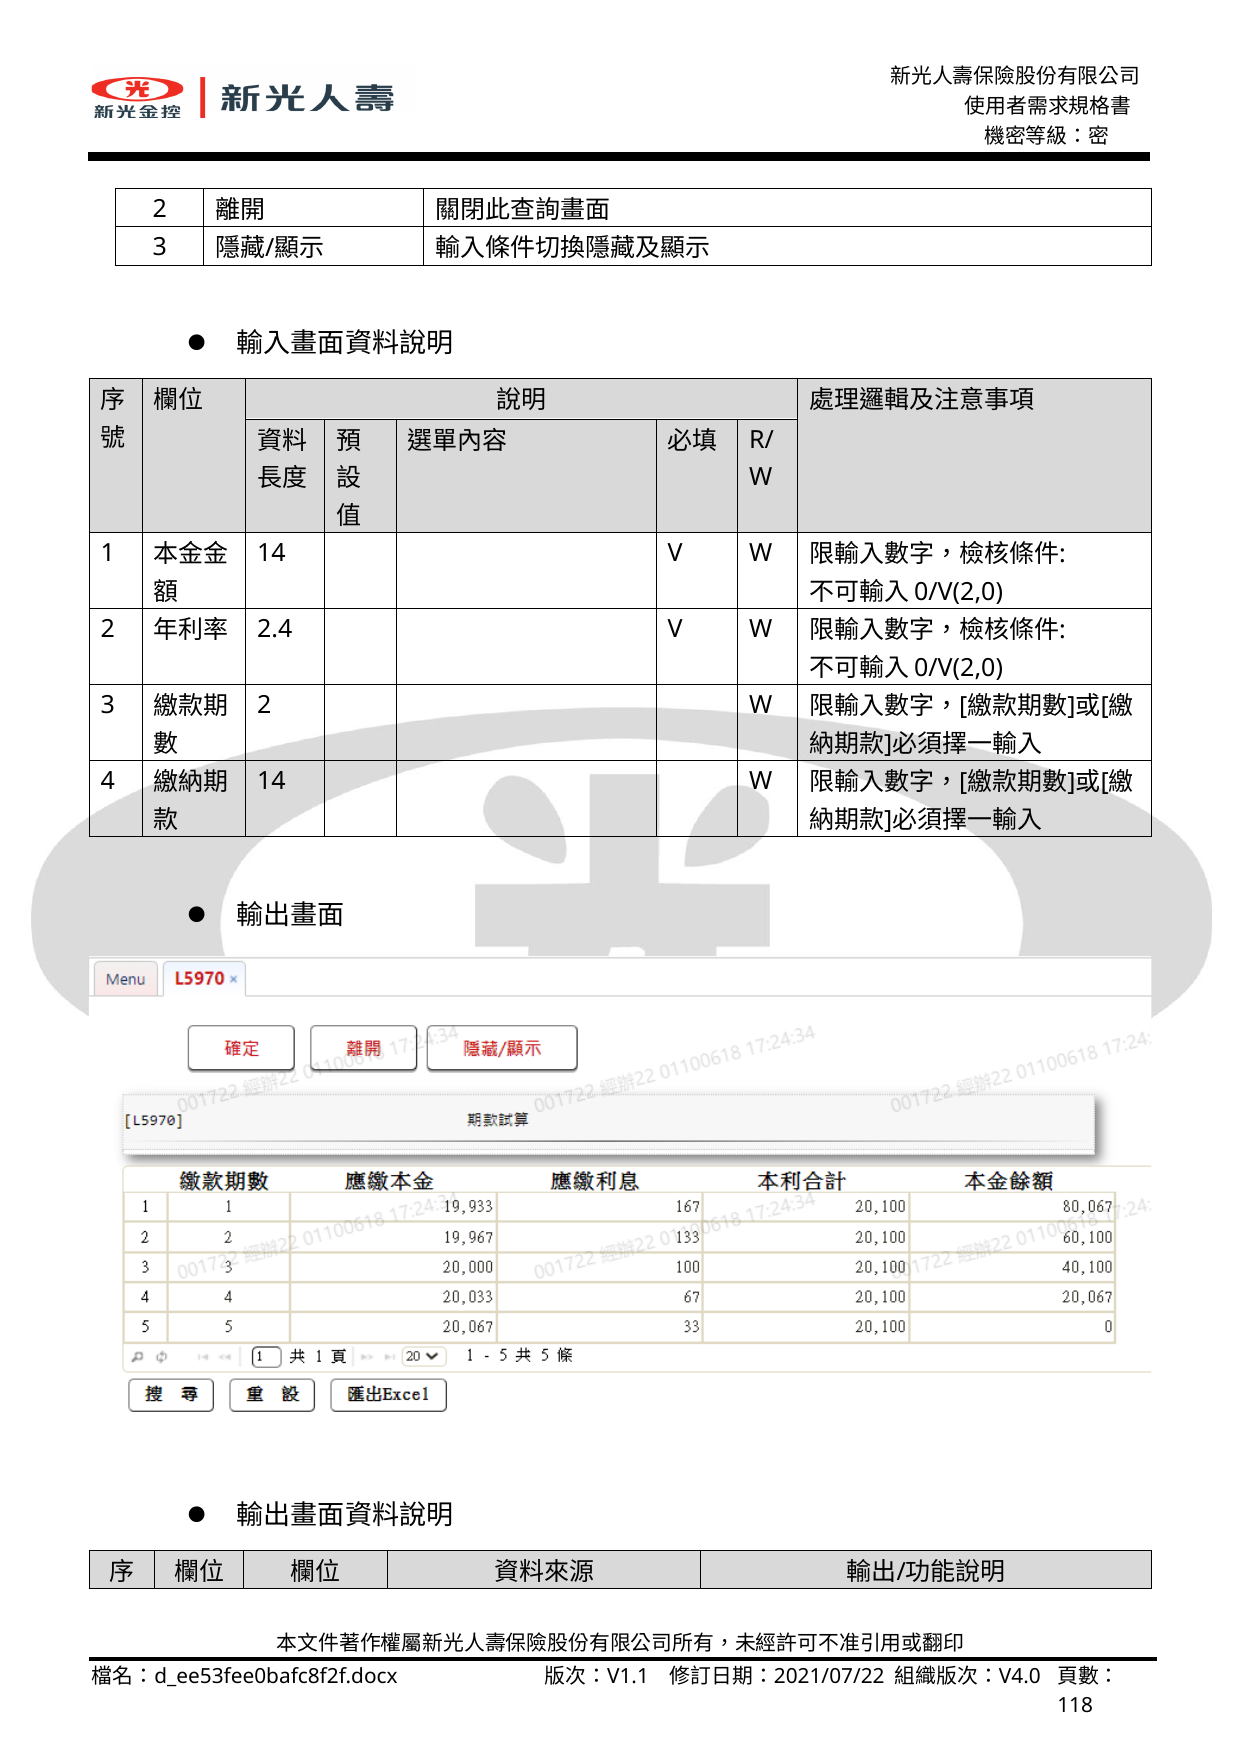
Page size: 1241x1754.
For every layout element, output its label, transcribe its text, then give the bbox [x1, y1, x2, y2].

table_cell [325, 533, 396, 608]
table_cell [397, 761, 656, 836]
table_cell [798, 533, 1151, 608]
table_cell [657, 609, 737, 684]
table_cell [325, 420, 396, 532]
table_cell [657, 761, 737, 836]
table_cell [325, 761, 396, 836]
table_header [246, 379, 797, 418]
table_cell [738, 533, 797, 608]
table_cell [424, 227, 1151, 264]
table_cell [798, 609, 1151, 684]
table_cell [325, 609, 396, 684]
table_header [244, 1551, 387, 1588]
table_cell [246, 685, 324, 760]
list 輸入畫面資料說明 [186, 303, 1152, 378]
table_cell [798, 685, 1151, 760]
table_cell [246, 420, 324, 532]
list 輸出畫面 [186, 875, 1152, 950]
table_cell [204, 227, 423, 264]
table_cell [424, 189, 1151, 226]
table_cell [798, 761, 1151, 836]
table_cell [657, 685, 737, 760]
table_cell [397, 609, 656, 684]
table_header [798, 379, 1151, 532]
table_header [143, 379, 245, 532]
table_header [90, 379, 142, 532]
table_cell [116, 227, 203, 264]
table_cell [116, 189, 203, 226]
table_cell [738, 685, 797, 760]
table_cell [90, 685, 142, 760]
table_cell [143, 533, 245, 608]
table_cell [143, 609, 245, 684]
picture [25, 699, 1215, 1431]
list 輸出畫面資料說明 [186, 1475, 1152, 1550]
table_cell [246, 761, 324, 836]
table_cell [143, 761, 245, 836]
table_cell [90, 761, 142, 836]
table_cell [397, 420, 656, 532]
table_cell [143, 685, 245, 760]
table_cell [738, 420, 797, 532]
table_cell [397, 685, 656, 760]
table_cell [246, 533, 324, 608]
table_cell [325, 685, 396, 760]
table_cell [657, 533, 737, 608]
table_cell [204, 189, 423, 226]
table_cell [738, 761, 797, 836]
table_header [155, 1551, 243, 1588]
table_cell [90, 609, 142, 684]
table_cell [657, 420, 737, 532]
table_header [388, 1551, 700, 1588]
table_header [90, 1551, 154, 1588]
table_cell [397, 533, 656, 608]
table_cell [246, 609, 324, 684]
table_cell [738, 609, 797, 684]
picture [91, 61, 417, 118]
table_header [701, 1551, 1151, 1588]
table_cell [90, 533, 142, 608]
